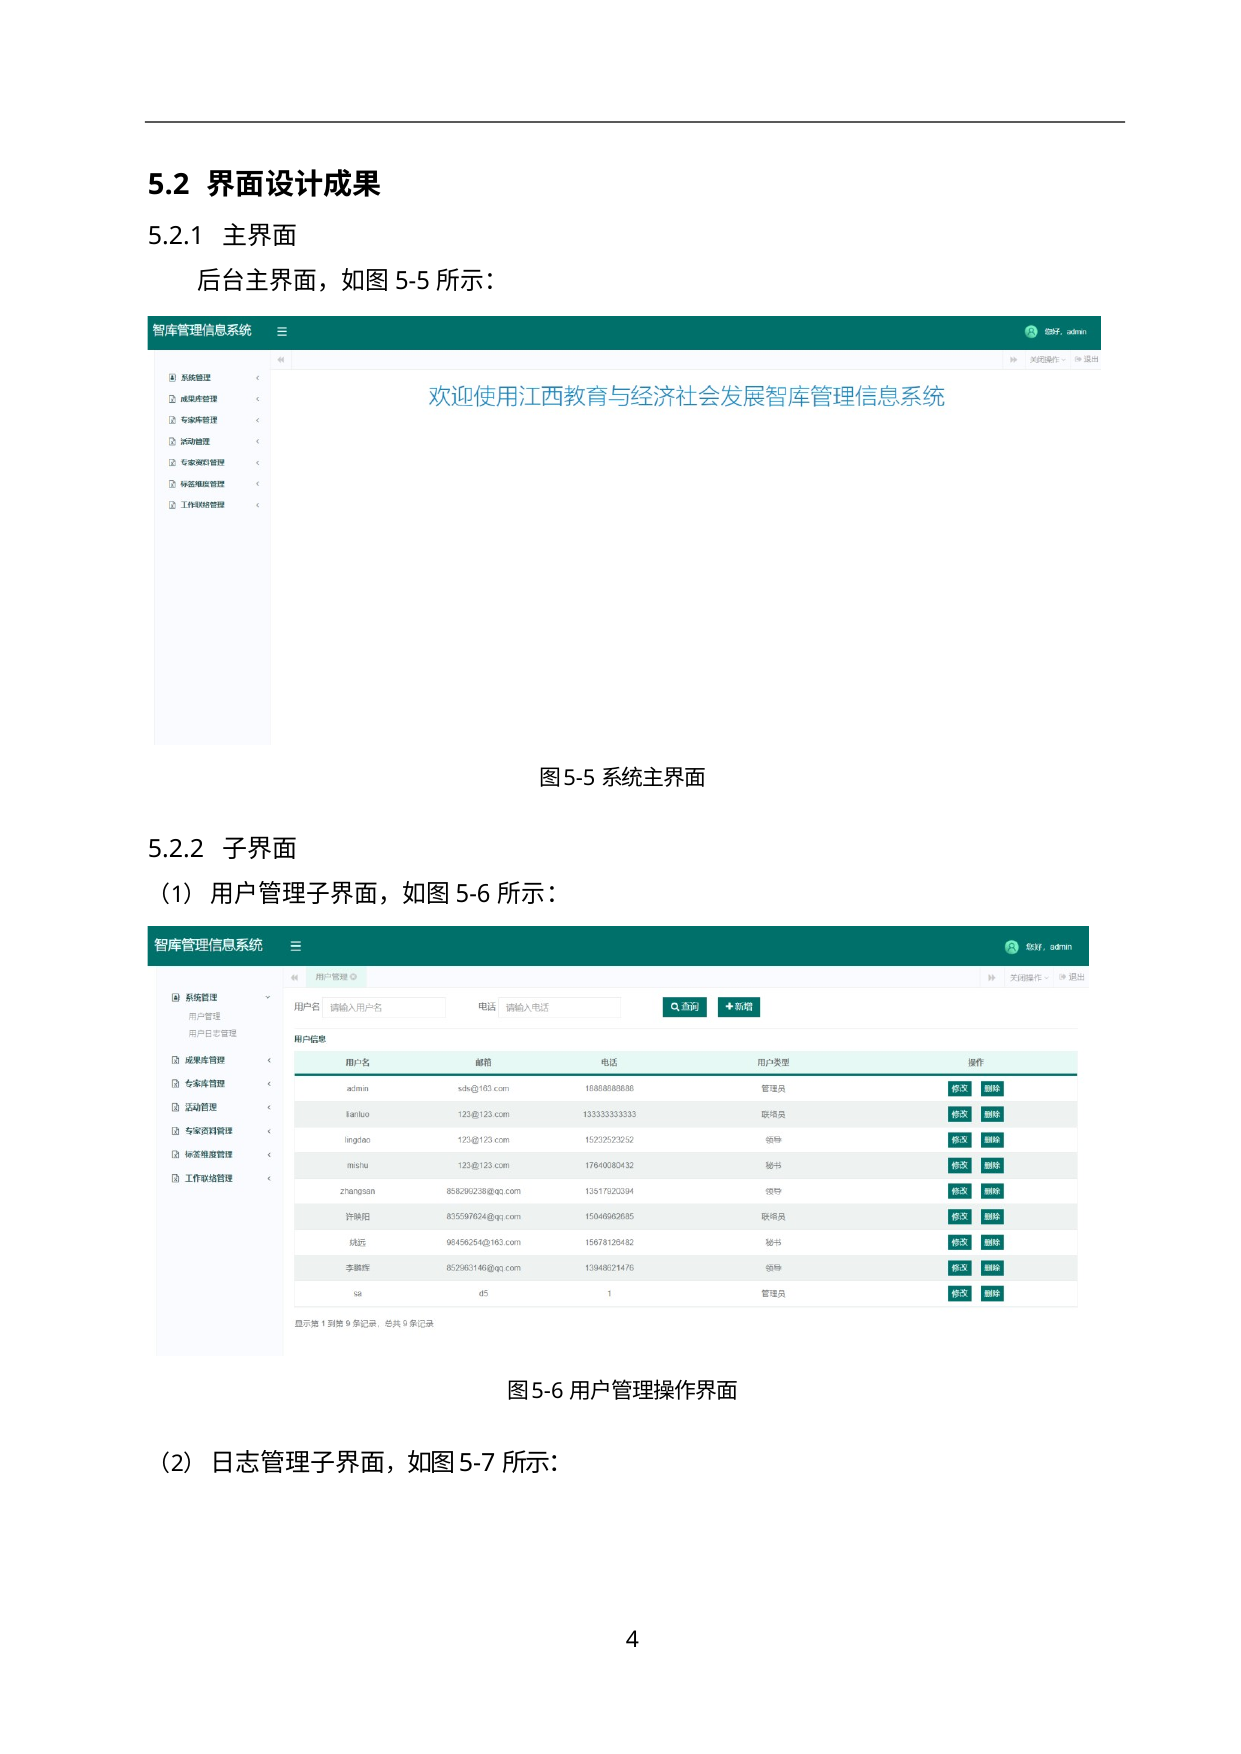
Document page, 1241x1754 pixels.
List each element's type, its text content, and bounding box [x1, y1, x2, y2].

subtitle 界面设计成果 [148, 154, 1178, 205]
list 日志管理子界面，如图 5-7 所示： [148, 1442, 1178, 1479]
list 用户管理子界面，如图 5-6 所示： [148, 874, 1178, 910]
text 后台主界面，如图 5-5 所示： [198, 261, 1178, 297]
list 主界面 [148, 216, 1178, 252]
picture [147, 926, 1089, 1356]
picture [147, 316, 1101, 745]
list 子界面 [148, 829, 1178, 865]
